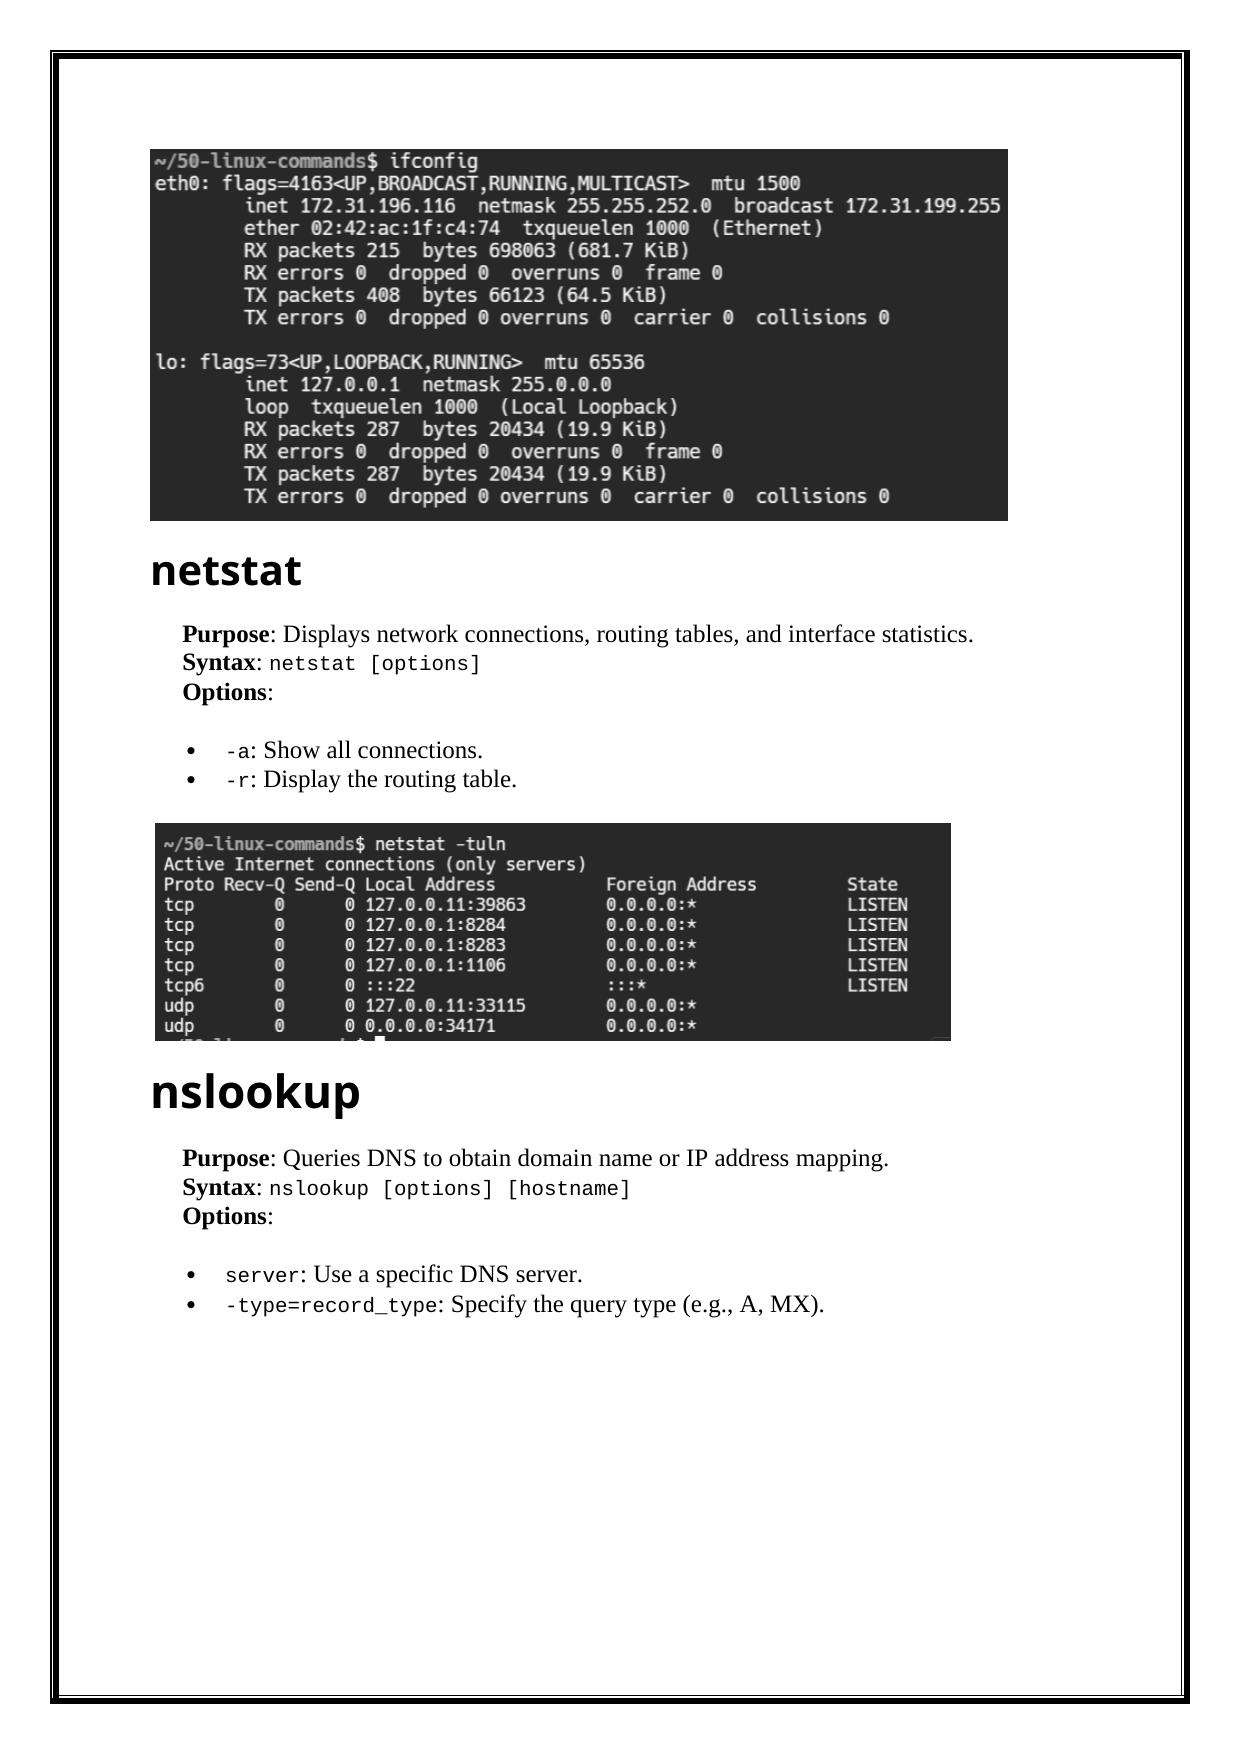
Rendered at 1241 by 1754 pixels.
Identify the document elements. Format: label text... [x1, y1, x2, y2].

text  Options: [150, 677, 1090, 706]
text  Syntax: nslookup [options] [hostname] [150, 1172, 1090, 1201]
text  Options: [150, 1201, 1090, 1230]
text netstat [150, 541, 1090, 598]
text  Purpose: Displays network connections, routing tables, and interface statistics. [150, 619, 1090, 647]
text  Syntax: netstat [options] [150, 647, 1090, 677]
text nslookup [150, 1059, 1090, 1122]
list server: Use a specific DNS server. [187, 1259, 1090, 1289]
picture [155, 823, 951, 1041]
list -type=record_type: Specify the query type (e.g., A, MX). [187, 1289, 1090, 1318]
text  Purpose: Queries DNS to obtain domain name or IP address mapping. [150, 1143, 1090, 1172]
picture [150, 149, 1008, 521]
list -r: Display the routing table. [187, 764, 1090, 794]
list -a: Show all connections. [187, 735, 1090, 764]
